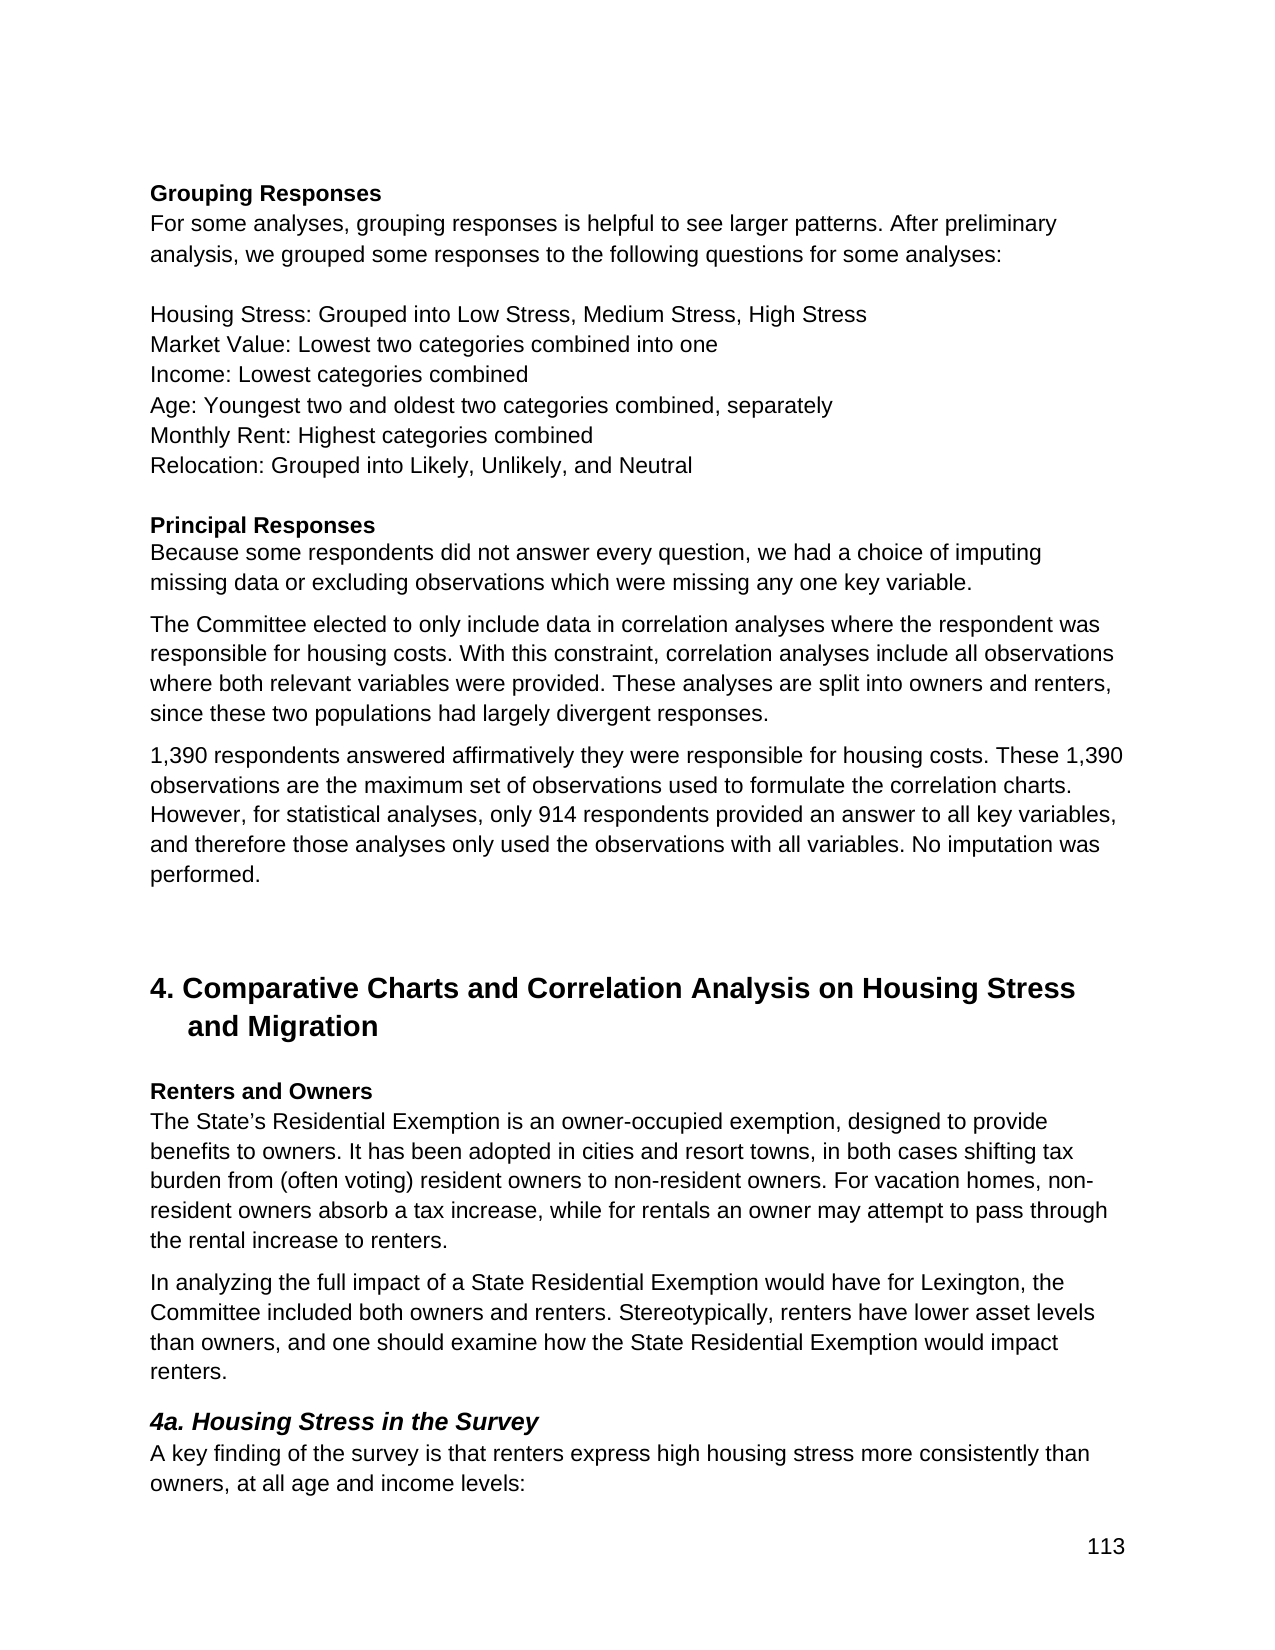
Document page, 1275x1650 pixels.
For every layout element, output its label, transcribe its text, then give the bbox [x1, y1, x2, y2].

text Monthly Rent: Highest categories combined [150, 422, 1125, 448]
text Income: Lowest categories combined [150, 361, 1125, 388]
text A key finding of the survey is that renters express high housing stress more consistently than owners, at all age and income levels: [150, 1439, 1125, 1496]
text Market Value: Lowest two categories combined into one [150, 331, 1125, 358]
text Principal Responses [150, 512, 1125, 539]
text The Committee elected to only include data in correlation analyses where the respondent was responsible for housing costs. With this constraint, correlation analyses include all observations where both relevant variables were provided. These analyses are split into owners and renters, since these two populations had largely divergent responses. [150, 611, 1125, 726]
text Renters and Owners [150, 1078, 1125, 1104]
subtitle and Migration [150, 1009, 1125, 1043]
text Housing Stress: Grouped into Low Stress, Medium Stress, High Stress [150, 301, 1125, 327]
text 1,390 respondents answered affirmatively they were responsible for housing costs. These 1,390 observations are the maximum set of observations used to formulate the correlation charts. However, for statistical analyses, only 914 respondents provided an answer to all key variables, and therefore those analyses only used the observations with all variables. No imputation was performed. [150, 742, 1125, 887]
text Age: Youngest two and oldest two categories combined, separately [150, 392, 1125, 418]
subtitle 4. Comparative Charts and Correlation Analysis on Housing Stress [150, 971, 1125, 1004]
text Because some respondents did not answer every question, we had a choice of imputing missing data or excluding observations which were missing any one key variable. [150, 539, 1125, 595]
text For some analyses, grouping responses is helpful to see larger patterns. After preliminary analysis, we grouped some responses to the following questions for some analyses: [150, 210, 1125, 267]
text The State’s Residential Exemption is an owner-occupied exemption, designed to provide benefits to owners. It has been adopted in cities and resort towns, in both cases shifting tax burden from (often voting) resident owners to non-resident owners. For vacation homes, non-resident owners absorb a tax increase, while for rentals an owner may attempt to pass through the rental increase to renters. [150, 1108, 1125, 1253]
text Grouping Responses [150, 180, 1125, 207]
text In analyzing the full impact of a State Residential Exemption would have for Lexington, the Committee included both owners and renters. Stereotypically, renters have lower asset levels than owners, and one should examine how the State Residential Exemption would impact renters. [150, 1269, 1125, 1384]
subtitle 4a. Housing Stress in the Survey [150, 1407, 1125, 1435]
text Relocation: Grouped into Likely, Unlikely, and Neutral [150, 452, 1125, 478]
